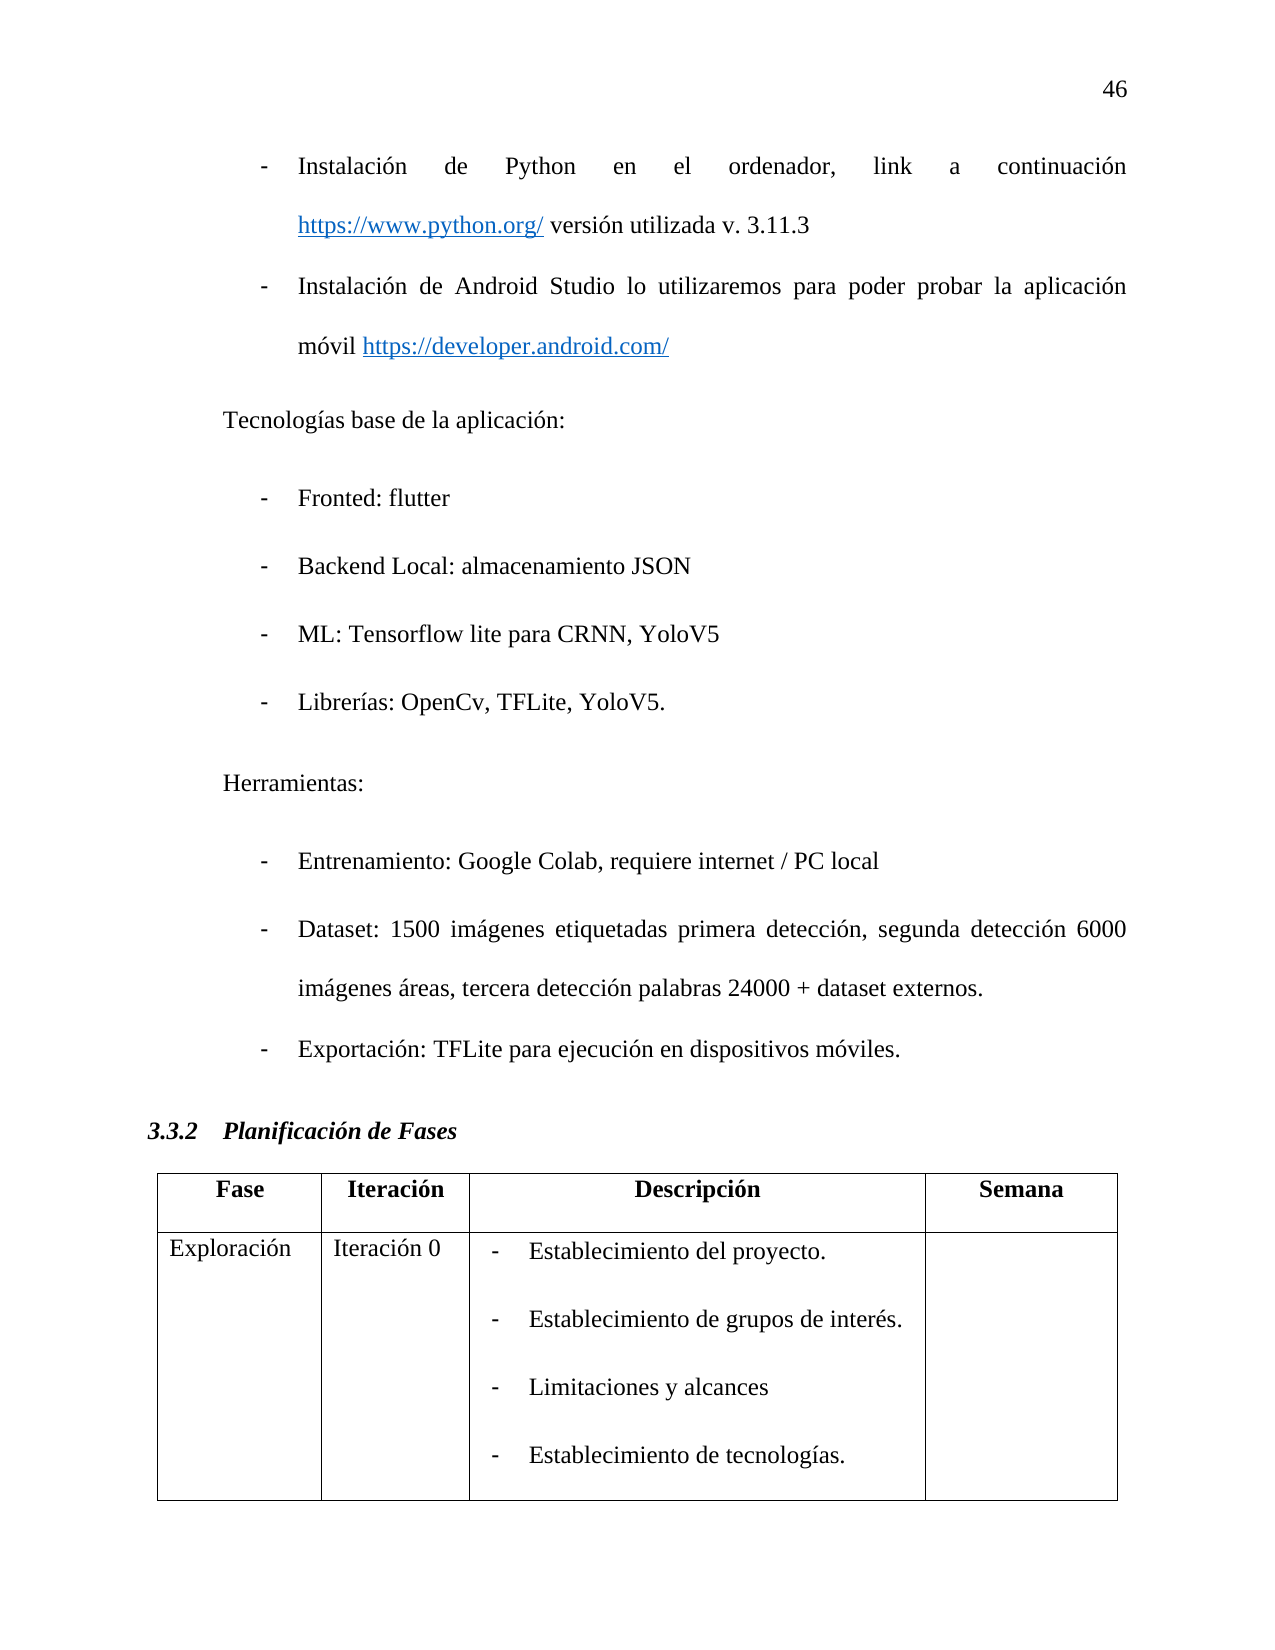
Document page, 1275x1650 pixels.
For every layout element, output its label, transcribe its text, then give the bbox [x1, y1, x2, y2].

text Tecnologías base de la aplicación: [148, 405, 1127, 434]
table_cell [926, 1233, 1117, 1500]
list ML: Tensorflow lite para CRNN, YoloV5 [260, 615, 1127, 649]
table_header Iteración [322, 1174, 469, 1232]
table_header Semana [926, 1174, 1117, 1232]
list Fronted: flutter [260, 479, 1127, 513]
list Librerías: OpenCv, TFLite, YoloV5. [260, 683, 1127, 718]
list Instalación de Python en el ordenador, link a continuación https://www.python.org/ versión utilizada v. 3.11.3 [260, 148, 1127, 239]
table_cell Exploración [158, 1233, 321, 1500]
list Entrenamiento: Google Colab, requiere internet / PC local [260, 842, 1127, 877]
table_header Descripción [470, 1174, 925, 1232]
list Instalación de Android Studio lo utilizaremos para poder probar la aplicación móvil https://developer.android.com/ [260, 268, 1127, 359]
table_header Fase [158, 1174, 321, 1232]
list Backend Local: almacenamiento JSON [260, 547, 1127, 581]
table_cell Establecimiento del proyecto. Establecimiento de grupos de interés. Limitaciones y alcances Establecimiento de tecnologías. [470, 1233, 925, 1500]
list Dataset: 1500 imágenes etiquetadas primera detección, segunda detección 6000 imágenes áreas, tercera detección palabras 24000 + dataset externos. [260, 911, 1127, 1002]
subtitle Planificación de Fases [148, 1116, 1127, 1144]
list Exportación: TFLite para ejecución en dispositivos móviles. [260, 1031, 1127, 1065]
text Herramientas: [148, 768, 1127, 797]
table_cell Iteración 0 [322, 1233, 469, 1500]
